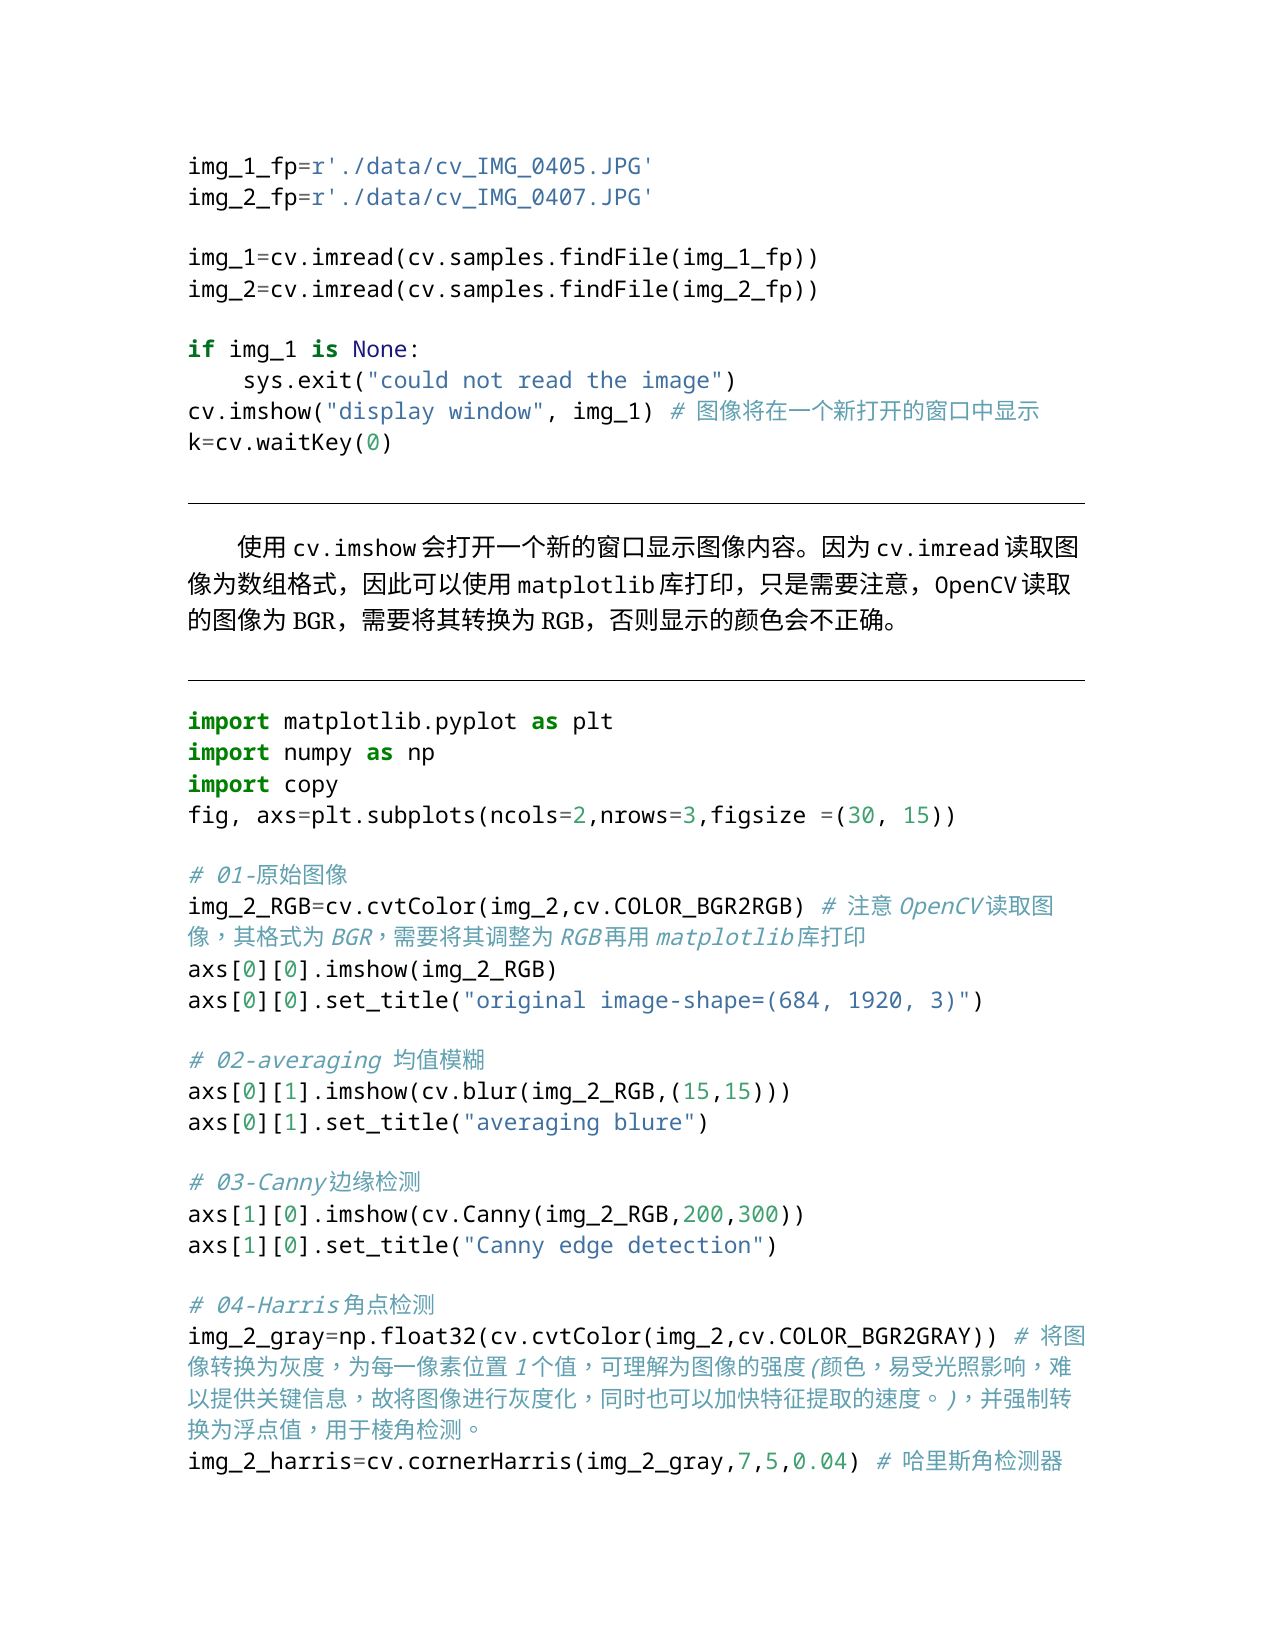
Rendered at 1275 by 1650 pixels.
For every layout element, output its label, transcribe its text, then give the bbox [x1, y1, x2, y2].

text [187, 150, 1087, 457]
text 使用cv.imshow会打开一个新的窗口显示图像内容。因为cv.imread读取图像为数组格式，因此可以使用matplotlib库打印，只是需要注意，OpenCV读取的图像为BGR，需要将其转换为RGB，否则显示的颜色会不正确。 [187, 528, 1087, 637]
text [187, 705, 1087, 1476]
